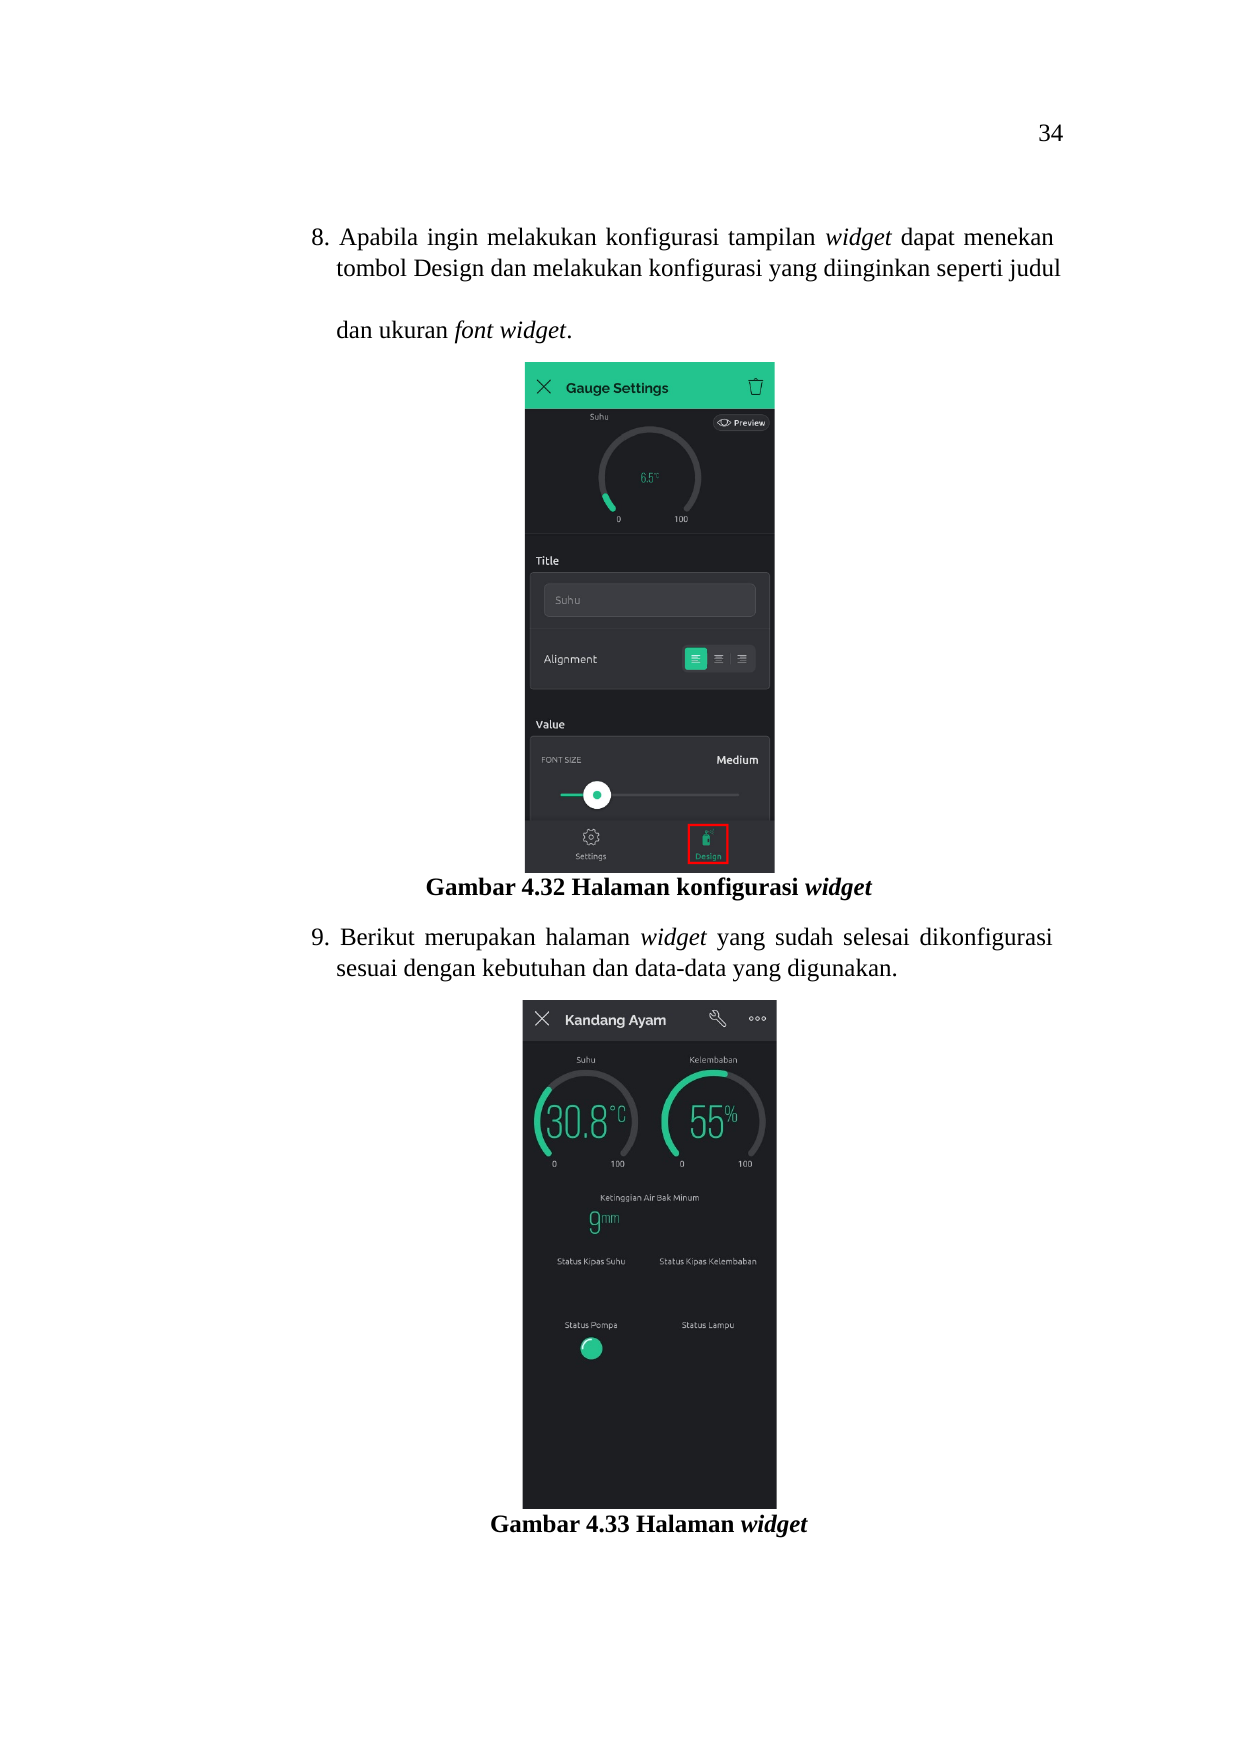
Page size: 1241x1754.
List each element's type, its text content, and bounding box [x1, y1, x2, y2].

text 8. Apabila ingin melakukan konfigurasi tampilan widget dapat menekan tombol Design dan melakukan konfigurasi yang diinginkan seperti judul dan ukuran font widget. [236, 222, 1063, 344]
picture [524, 362, 775, 873]
picture [522, 1000, 777, 1509]
text 9. Berikut merupakan halaman widget yang sudah selesai dikonfigurasi sesuai dengan kebutuhan dan data-data yang digunakan. [236, 922, 1063, 982]
